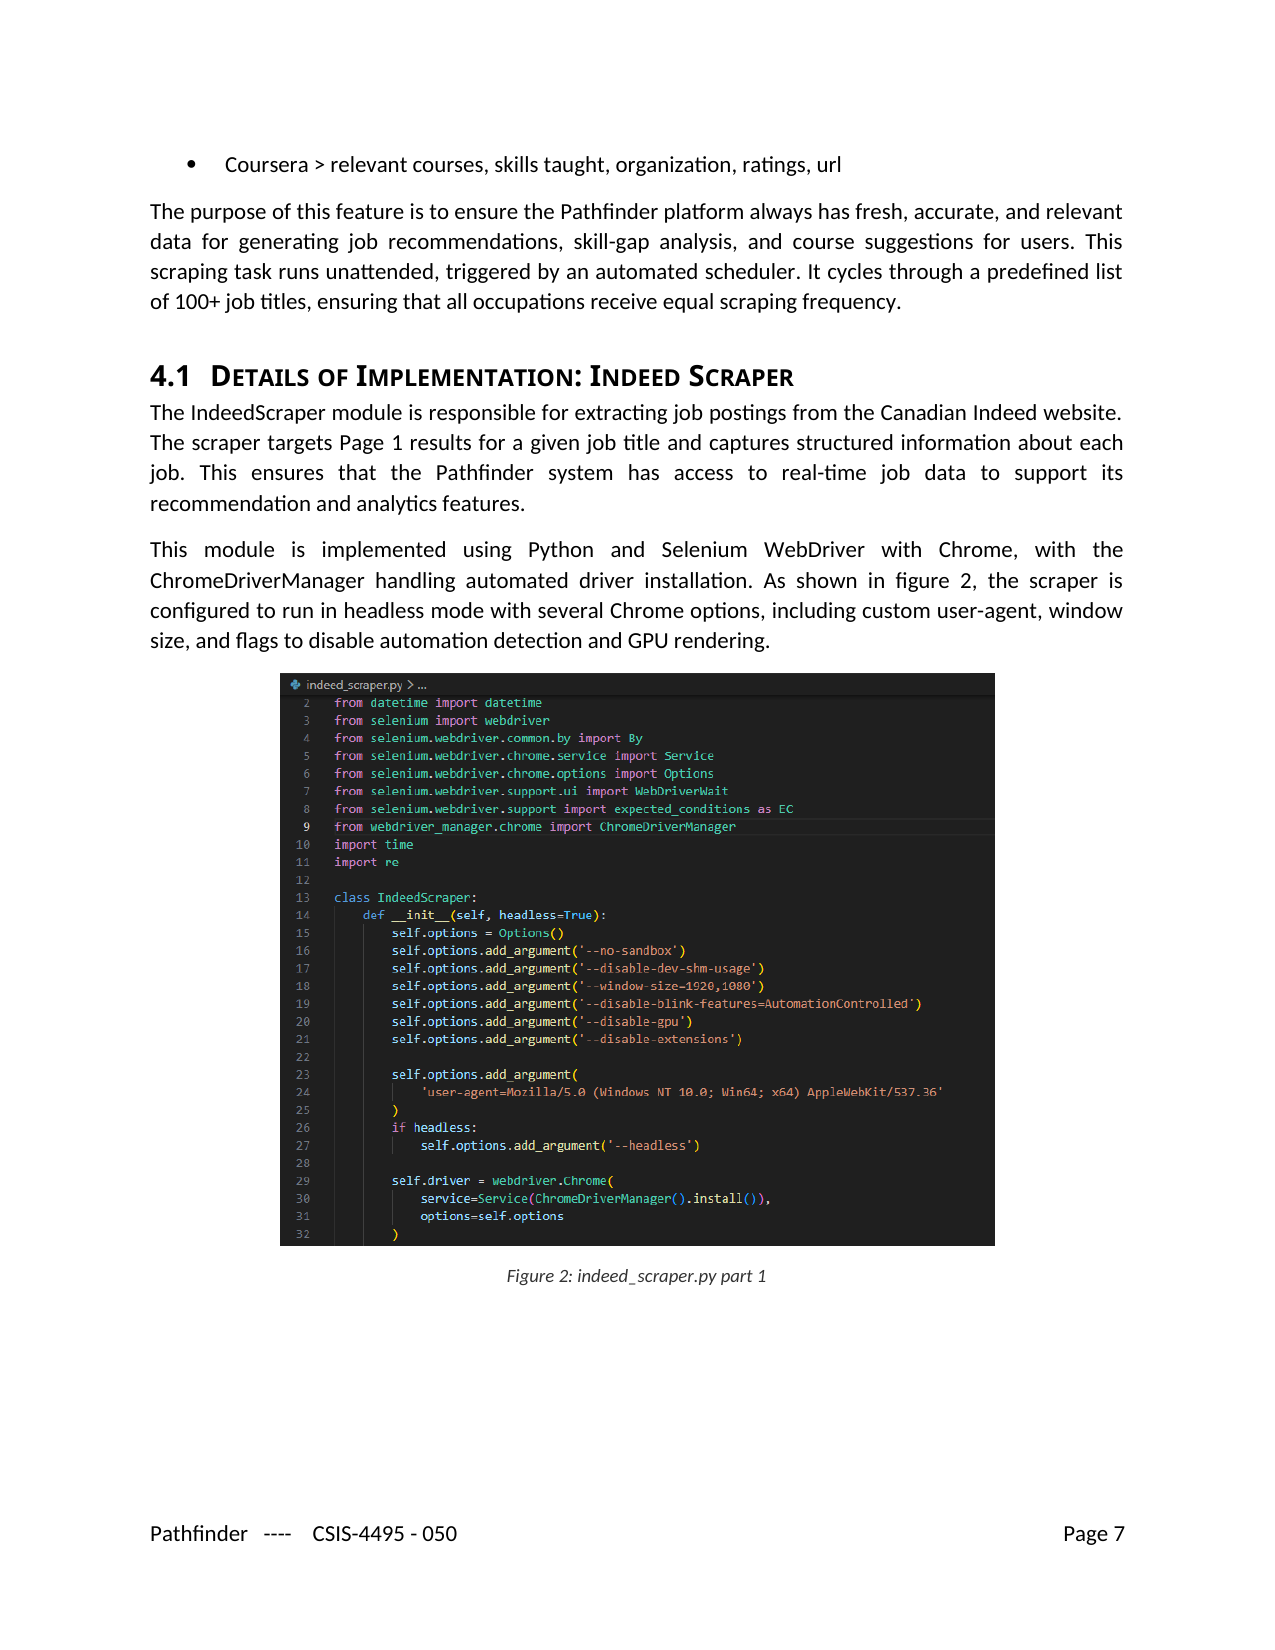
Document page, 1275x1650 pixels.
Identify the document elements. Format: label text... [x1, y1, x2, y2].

text The IndeedScraper module is responsible for extracting job postings from the Canadian Indeed website. The scraper targets Page 1 results for a given job title and captures structured information about each job. This ensures that the Pathfinder system has access to real-time job data to support its recommendation and analytics features. [150, 398, 1125, 517]
text Figure 2: indeed_scraper.py part 1 [150, 1265, 1125, 1288]
text The purpose of this feature is to ensure the Pathfinder platform always has fresh, accurate, and relevant data for generating job recommendations, skill-gap analysis, and course suggestions for users. This scraping task runs unattended, triggered by an automated scheduler. It cycles through a predefined list of 100+ job titles, ensuring that all occupations receive equal scraping frequency. [150, 197, 1125, 316]
text This module is implemented using Python and Selenium WebDriver with Chrome, with the ChromeDriverManager handling automated driver installation. As shown in figure 2, the scraper is configured to run in headless mode with several Chrome options, including custom user-agent, window size, and flags to disable automation detection and GPU rendering. [150, 536, 1125, 654]
subtitle Details of Implementation: Indeed Scraper [150, 355, 1125, 395]
picture [280, 673, 995, 1246]
list Coursera > relevant courses, skills taught, organization, ratings, url [187, 150, 1125, 178]
